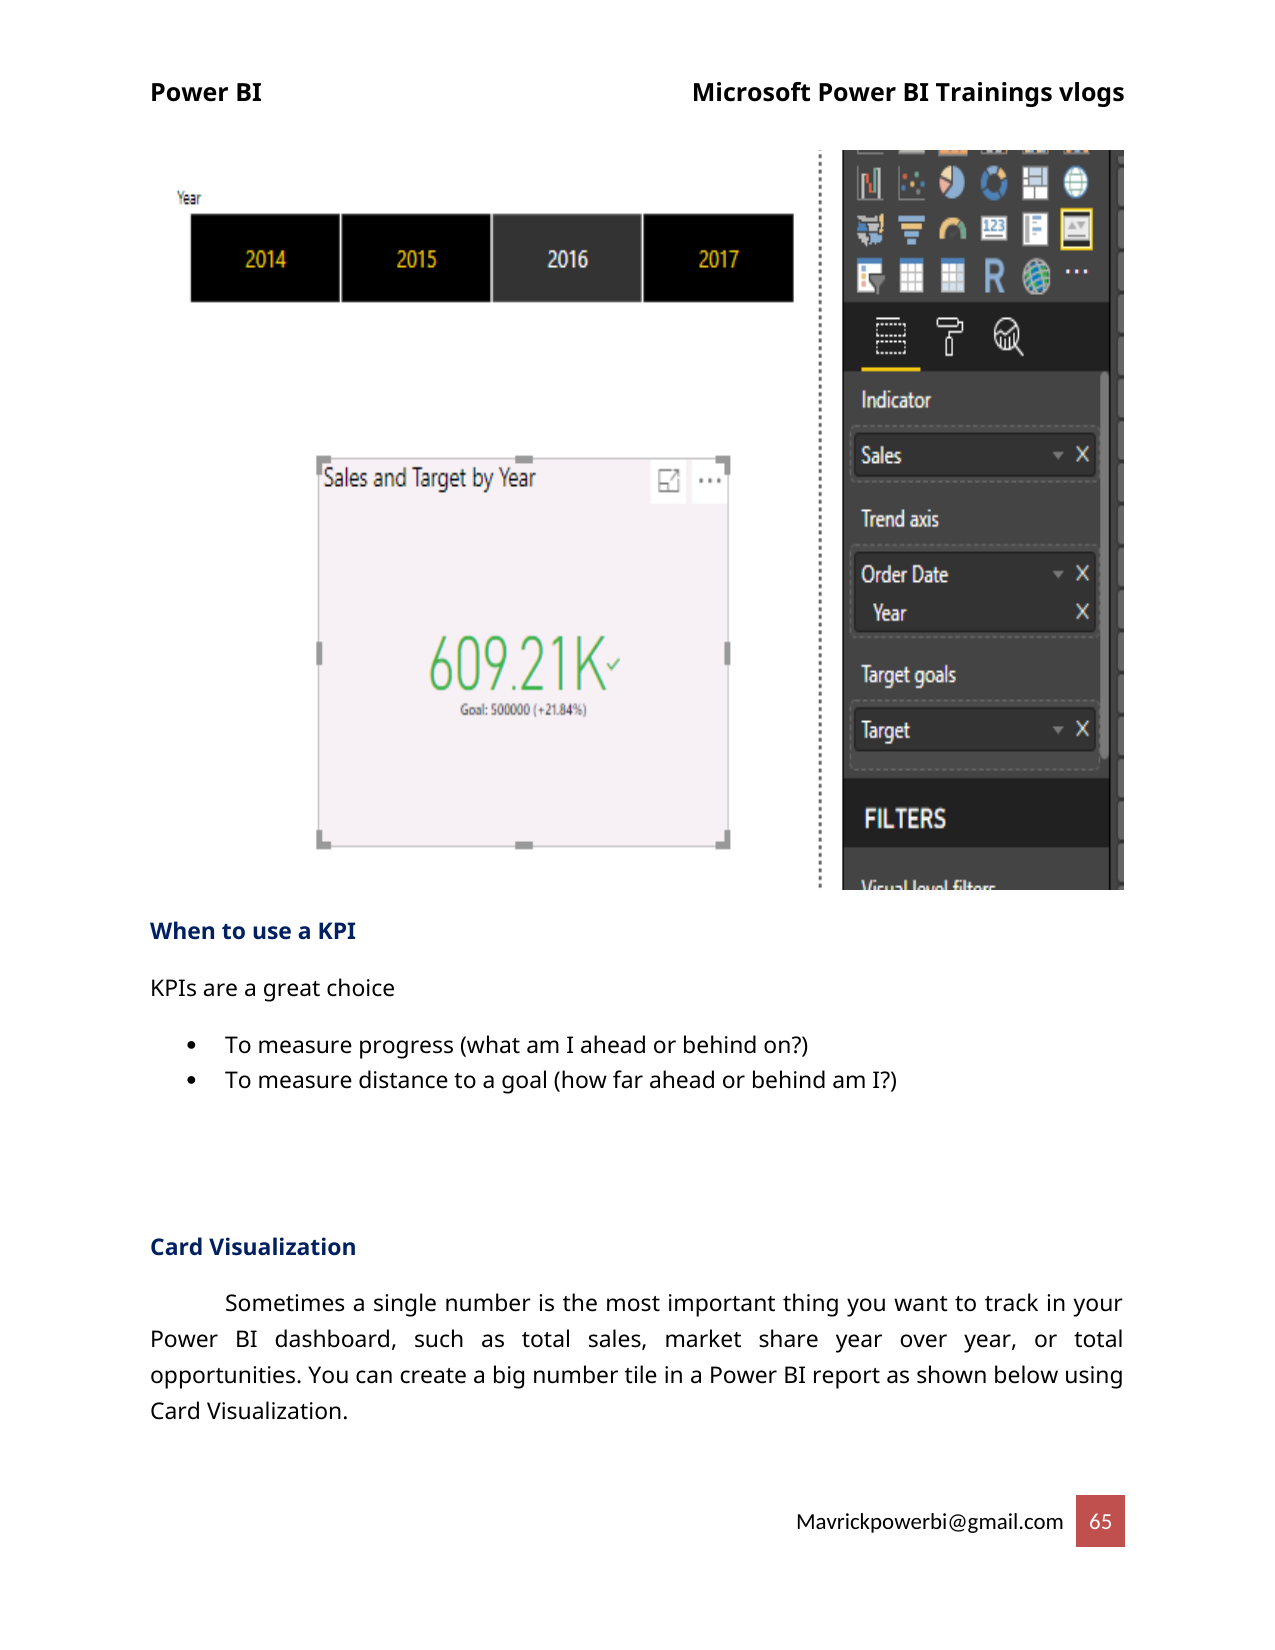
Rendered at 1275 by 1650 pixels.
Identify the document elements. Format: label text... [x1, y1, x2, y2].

picture [150, 150, 1124, 890]
list To measure distance to a goal (how far ahead or behind am I?) [187, 1064, 1125, 1096]
text When to use a KPI [150, 915, 1125, 946]
text Sometimes a single number is the most important thing you want to track in your Power BI dashboard, such as total sales, market share year over year, or total opportunities. You can create a big number tile in a Power BI report as shown below using Card Visualization. [150, 1287, 1125, 1426]
text Card Visualization [150, 1231, 1125, 1262]
list To measure progress (what am I ahead or behind on?) [187, 1028, 1125, 1060]
text KPIs are a great choice [150, 972, 1125, 1003]
